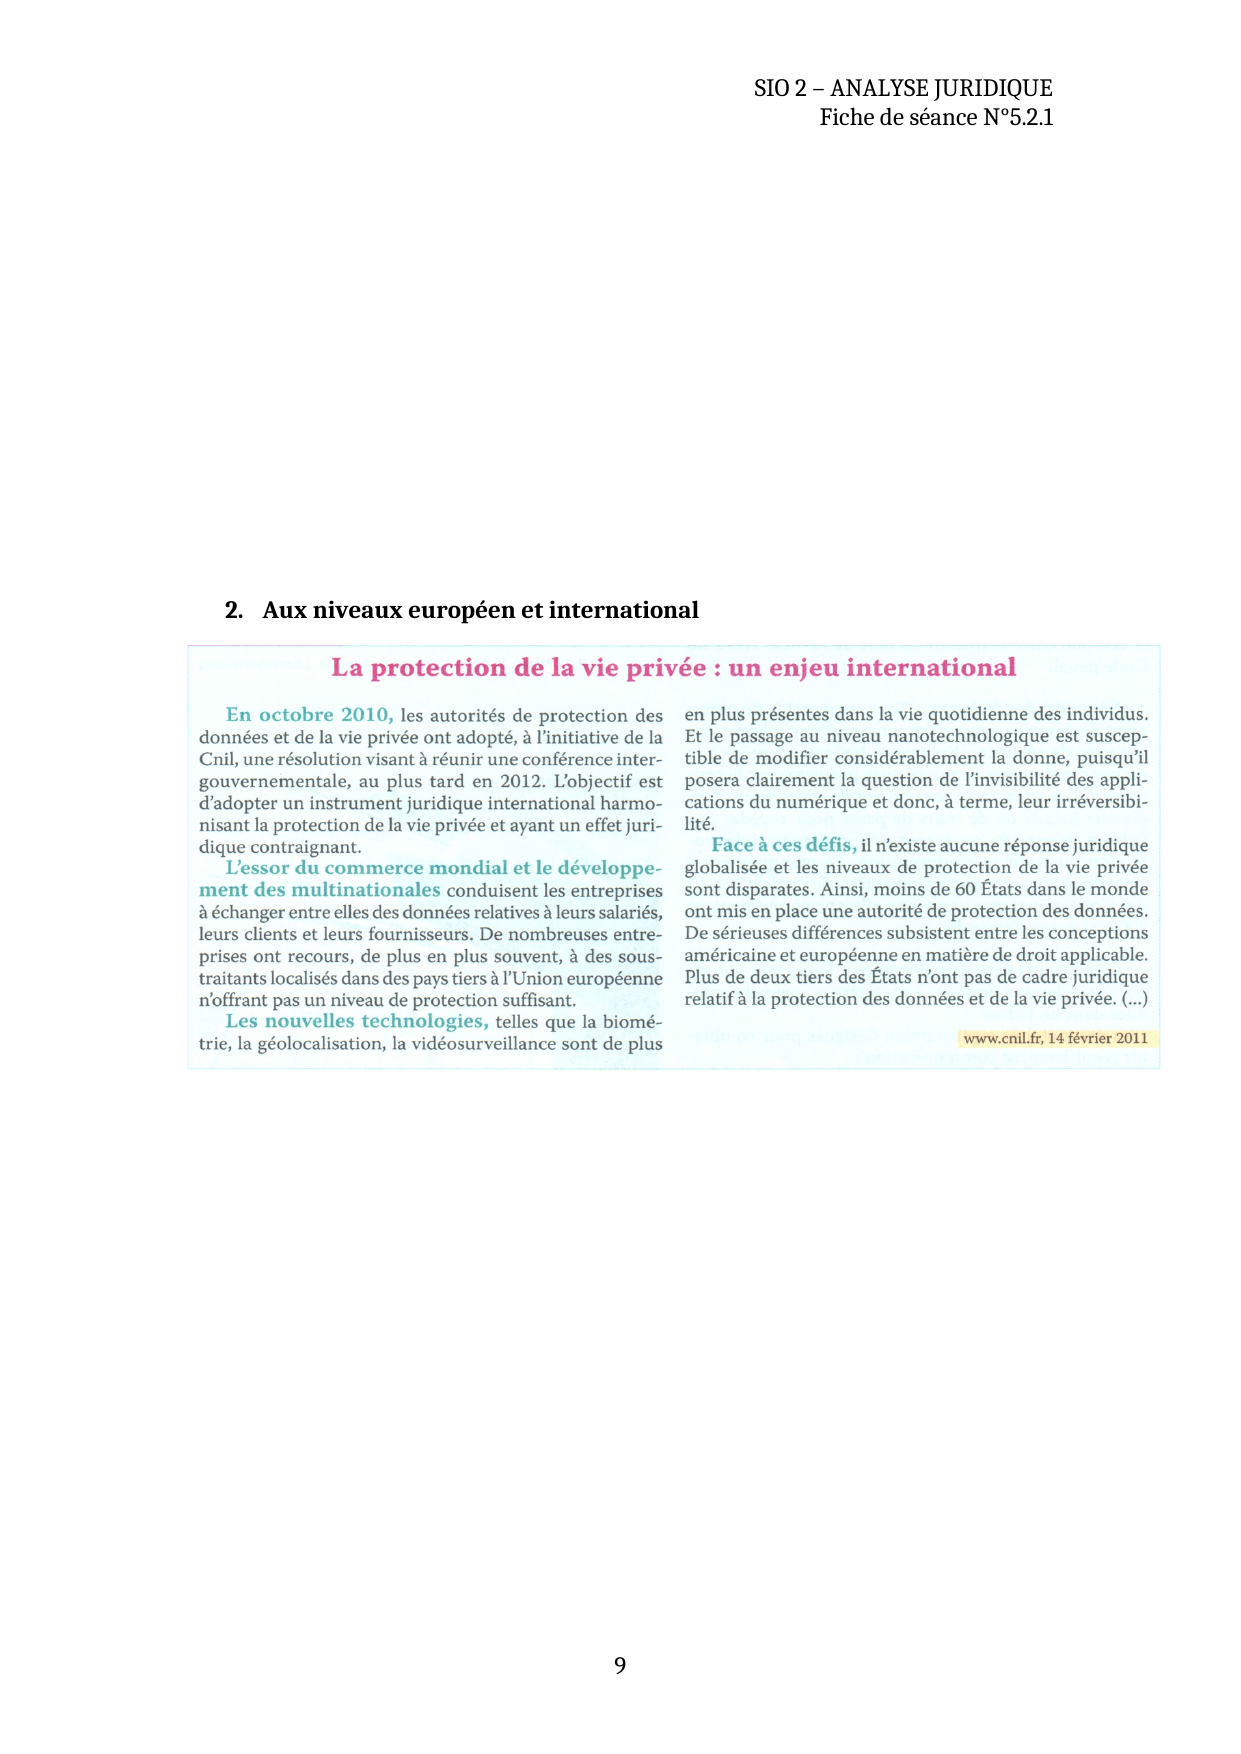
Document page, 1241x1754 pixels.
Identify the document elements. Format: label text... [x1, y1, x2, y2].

list Aux niveaux européen et international [225, 596, 1053, 625]
picture [187, 645, 1163, 1072]
